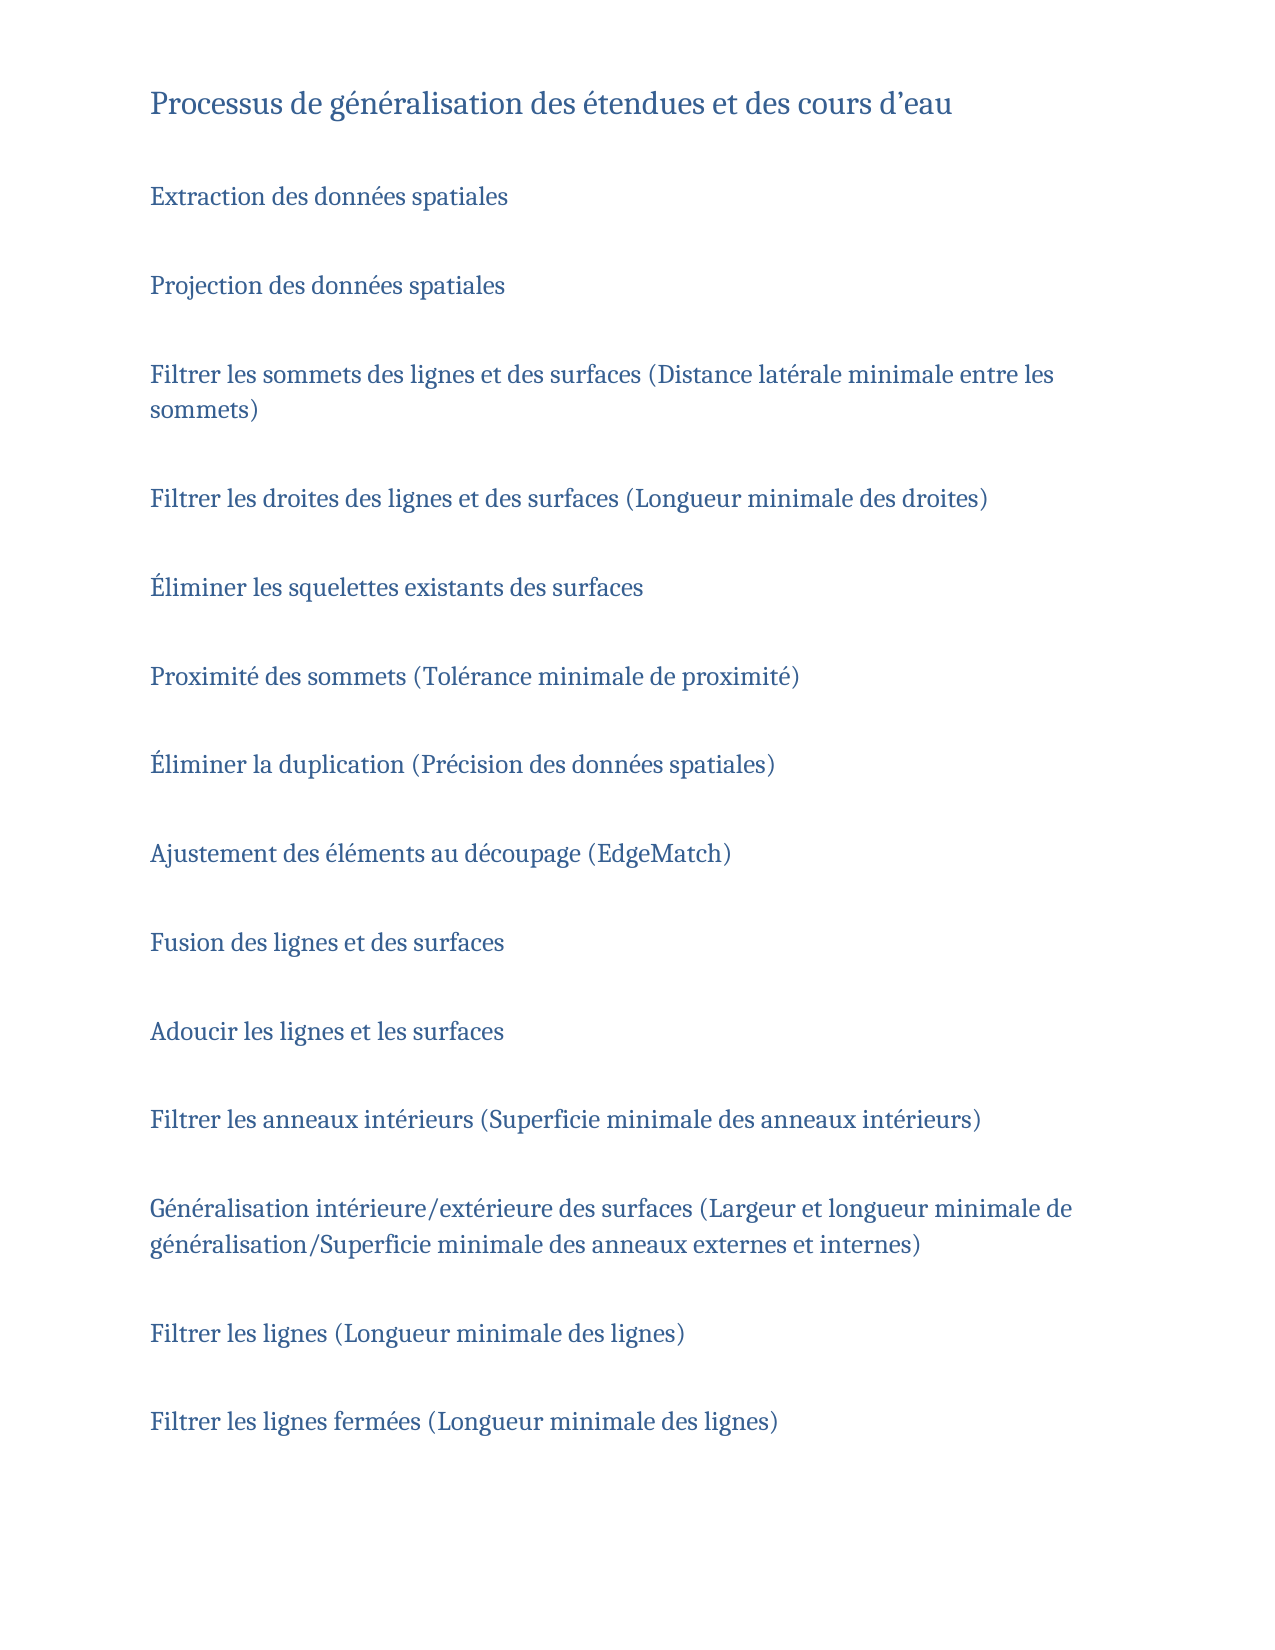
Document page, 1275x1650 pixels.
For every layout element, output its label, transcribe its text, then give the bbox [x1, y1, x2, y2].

subtitle Fusion des lignes et des surfaces [150, 927, 1125, 958]
subtitle Éliminer les squelettes existants des surfaces [150, 572, 1125, 603]
subtitle Généralisation intérieure/extérieure des surfaces (Largeur et longueur minimale de généralisation/Superficie minimale des anneaux externes et internes) [150, 1193, 1125, 1260]
subtitle Éliminer la duplication (Précision des données spatiales) [150, 749, 1125, 781]
subtitle Proximité des sommets (Tolérance minimale de proximité) [150, 661, 1125, 692]
subtitle Ajustement des éléments au découpage (EdgeMatch) [150, 838, 1125, 869]
subtitle Extraction des données spatiales [150, 181, 1125, 212]
subtitle Filtrer les sommets des lignes et des surfaces (Distance latérale minimale entre les sommets) [150, 359, 1125, 426]
subtitle Filtrer les lignes fermées (Longueur minimale des lignes) [150, 1406, 1125, 1437]
subtitle Processus de généralisation des étendues et des cours d’eau [150, 84, 1125, 122]
subtitle Adoucir les lignes et les surfaces [150, 1016, 1125, 1047]
subtitle Filtrer les anneaux intérieurs (Superficie minimale des anneaux intérieurs) [150, 1104, 1125, 1136]
subtitle Projection des données spatiales [150, 270, 1125, 301]
subtitle Filtrer les lignes (Longueur minimale des lignes) [150, 1318, 1125, 1349]
subtitle Filtrer les droites des lignes et des surfaces (Longueur minimale des droites) [150, 483, 1125, 514]
